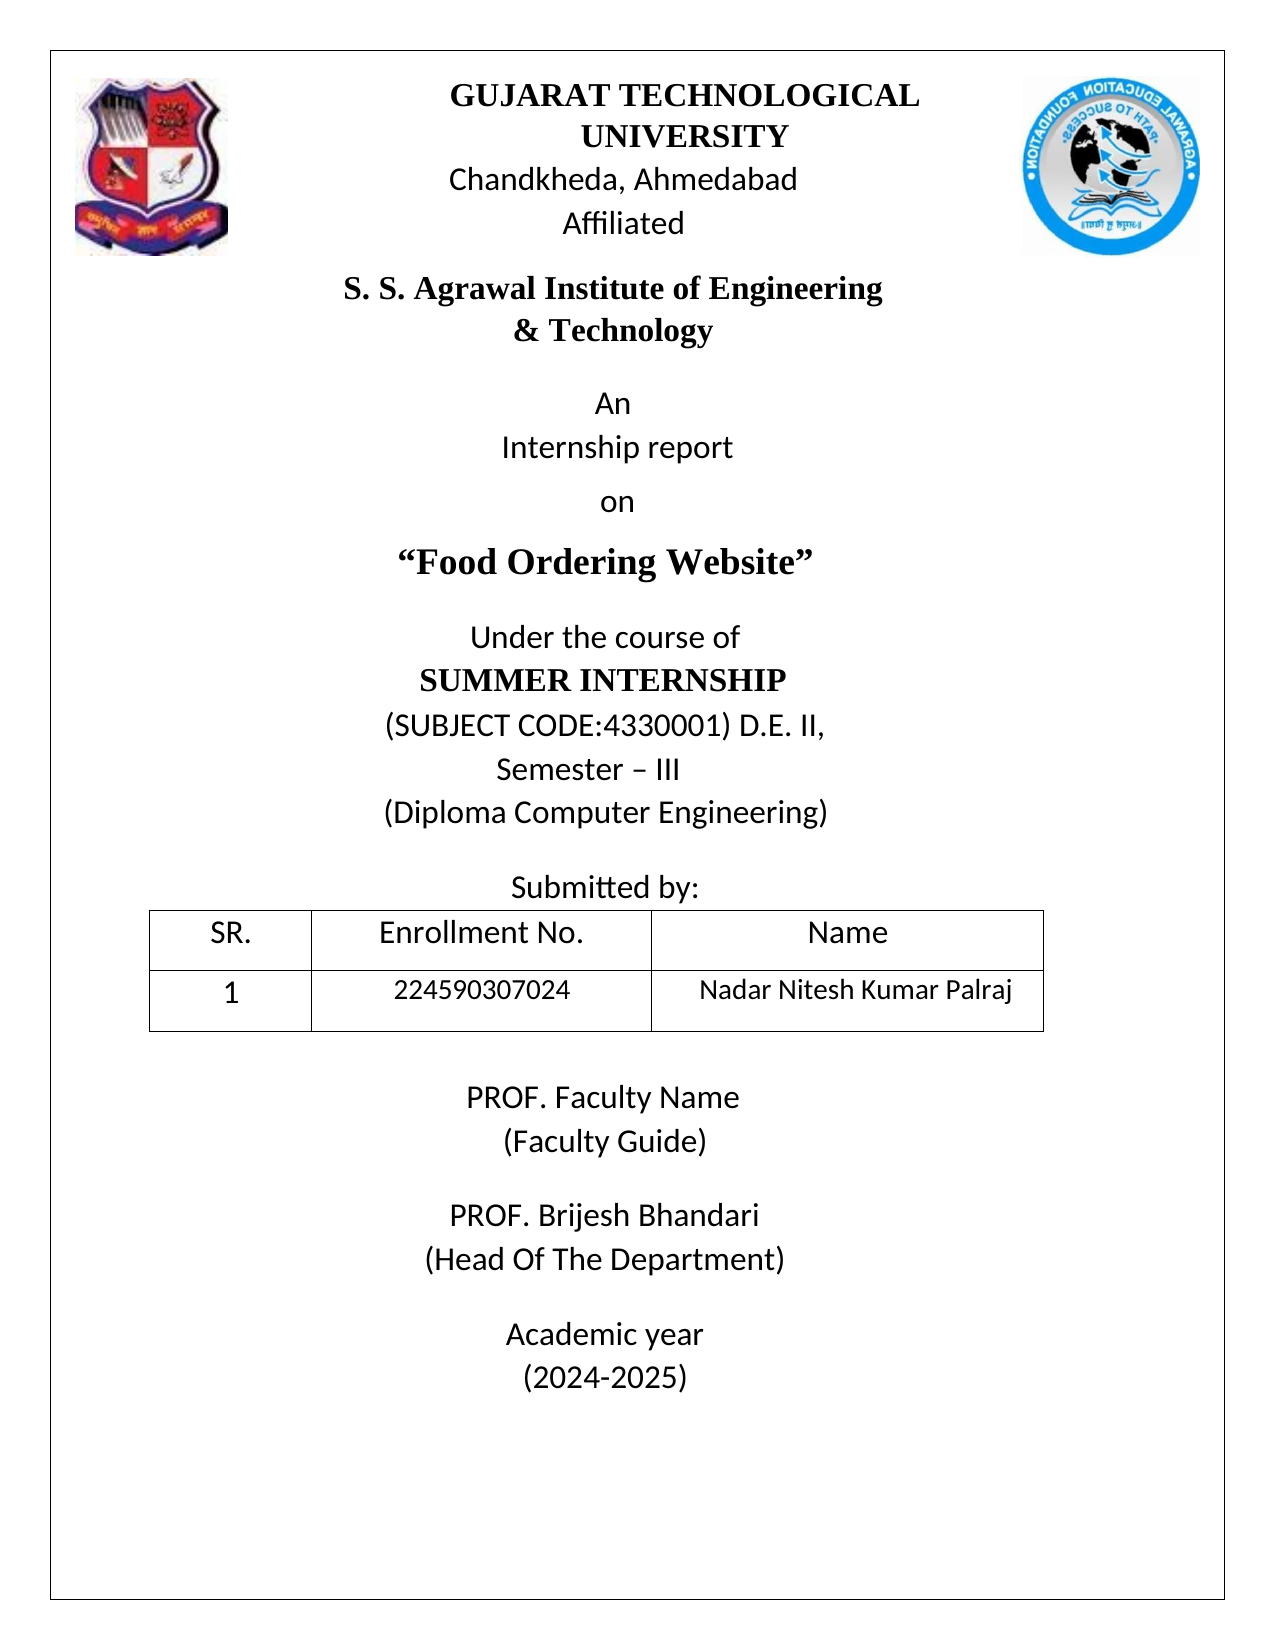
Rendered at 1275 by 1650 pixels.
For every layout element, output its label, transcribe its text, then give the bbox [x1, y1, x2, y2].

text PROF. Faculty Name [75, 1076, 1131, 1117]
text Chandkheda, Ahmedabad [228, 158, 1019, 198]
text “Food Ordering Website” [75, 539, 1136, 582]
table_header Enrollment No. [312, 911, 651, 970]
text (Diploma Computer Engineering) [75, 792, 1137, 832]
text S. S. Agrawal Institute of Engineering [98, 268, 1128, 307]
text (Head Of The Department) [75, 1238, 1134, 1279]
text Submitted by: [75, 866, 1135, 906]
text SUMMER INTERNSHIP [75, 661, 1089, 699]
picture [75, 78, 228, 256]
text GUJARAT TECHNOLOGICAL UNIVERSITY [198, 75, 1200, 155]
text Internship report on [482, 426, 753, 521]
table_header Name [652, 911, 1043, 970]
text PROF. Brijesh Bhandari [75, 1194, 1134, 1235]
text (2024-2025) [75, 1356, 1135, 1397]
table_cell 224590307024 [312, 971, 651, 1031]
table_cell 1 [150, 971, 311, 1031]
text & Technology [98, 310, 1128, 348]
table_cell Nadar Nitesh Kumar Palraj [652, 971, 1043, 1031]
text Academic year [75, 1312, 1135, 1353]
text (SUBJECT CODE:4330001) D.E. II, Semester – III [324, 704, 852, 788]
text Under the course of [75, 616, 1135, 657]
text An [98, 382, 1128, 423]
text Affiliated [228, 202, 1019, 242]
text (Faculty Guide) [75, 1120, 1135, 1161]
table_header SR. [150, 911, 311, 970]
picture [1019, 76, 1200, 258]
